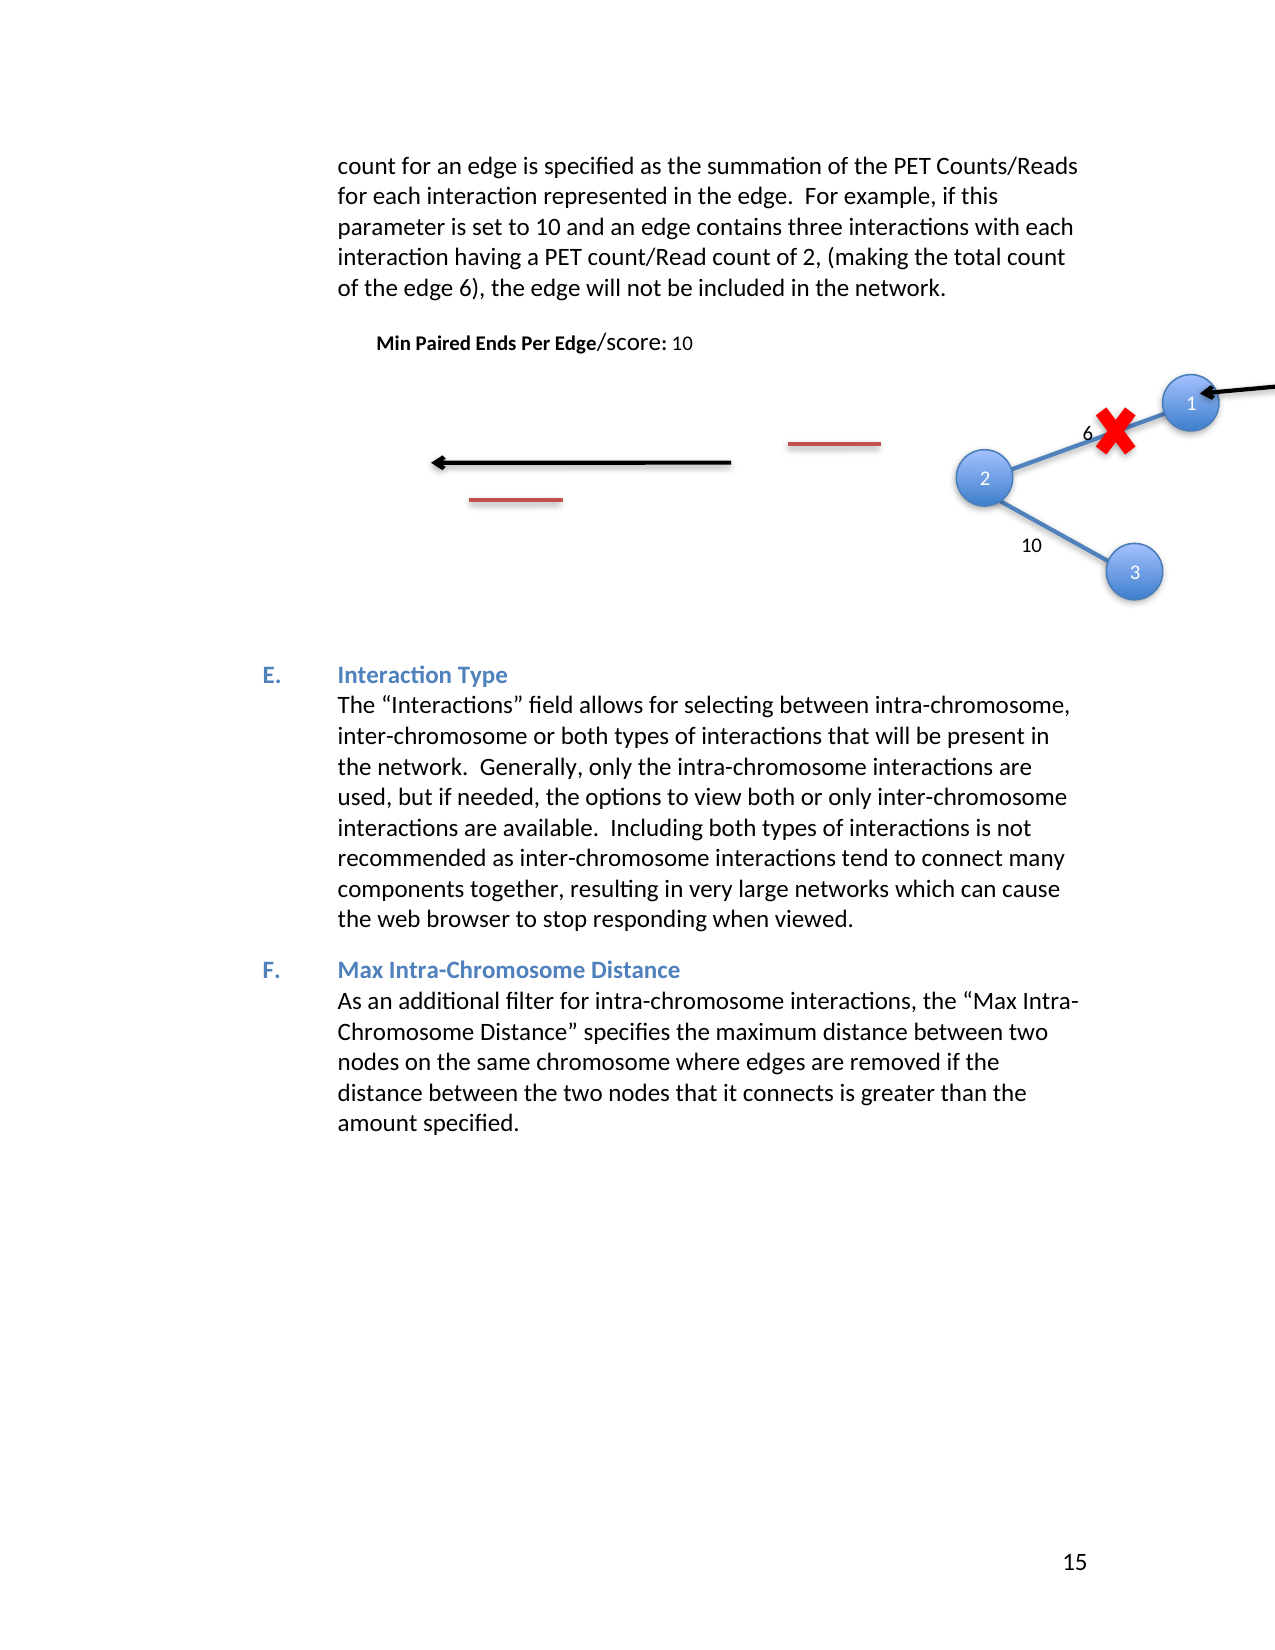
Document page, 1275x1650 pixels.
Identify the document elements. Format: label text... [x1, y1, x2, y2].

text The “Interactions” field allows for selecting between intra-chromosome, inter-chromosome or both types of interactions that will be present in the network. Generally, only the intra-chromosome interactions are used, but if needed, the options to view both or only inter-chromosome interactions are available. Including both types of interactions is not recommended as inter-chromosome interactions tend to connect many components together, resulting in very large networks which can cause the web browser to stop responding when viewed. [337, 690, 1087, 934]
subtitle Max Intra-Chromosome Distance [262, 955, 1087, 985]
subtitle Interaction Type [262, 659, 1087, 690]
text As an additional filter for intra-chromosome interactions, the “Max Intra-Chromosome Distance” specifies the maximum distance between two nodes on the same chromosome where edges are removed if the distance between the two nodes that it connects is greater than the amount specified. [337, 985, 1087, 1138]
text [337, 150, 1087, 303]
